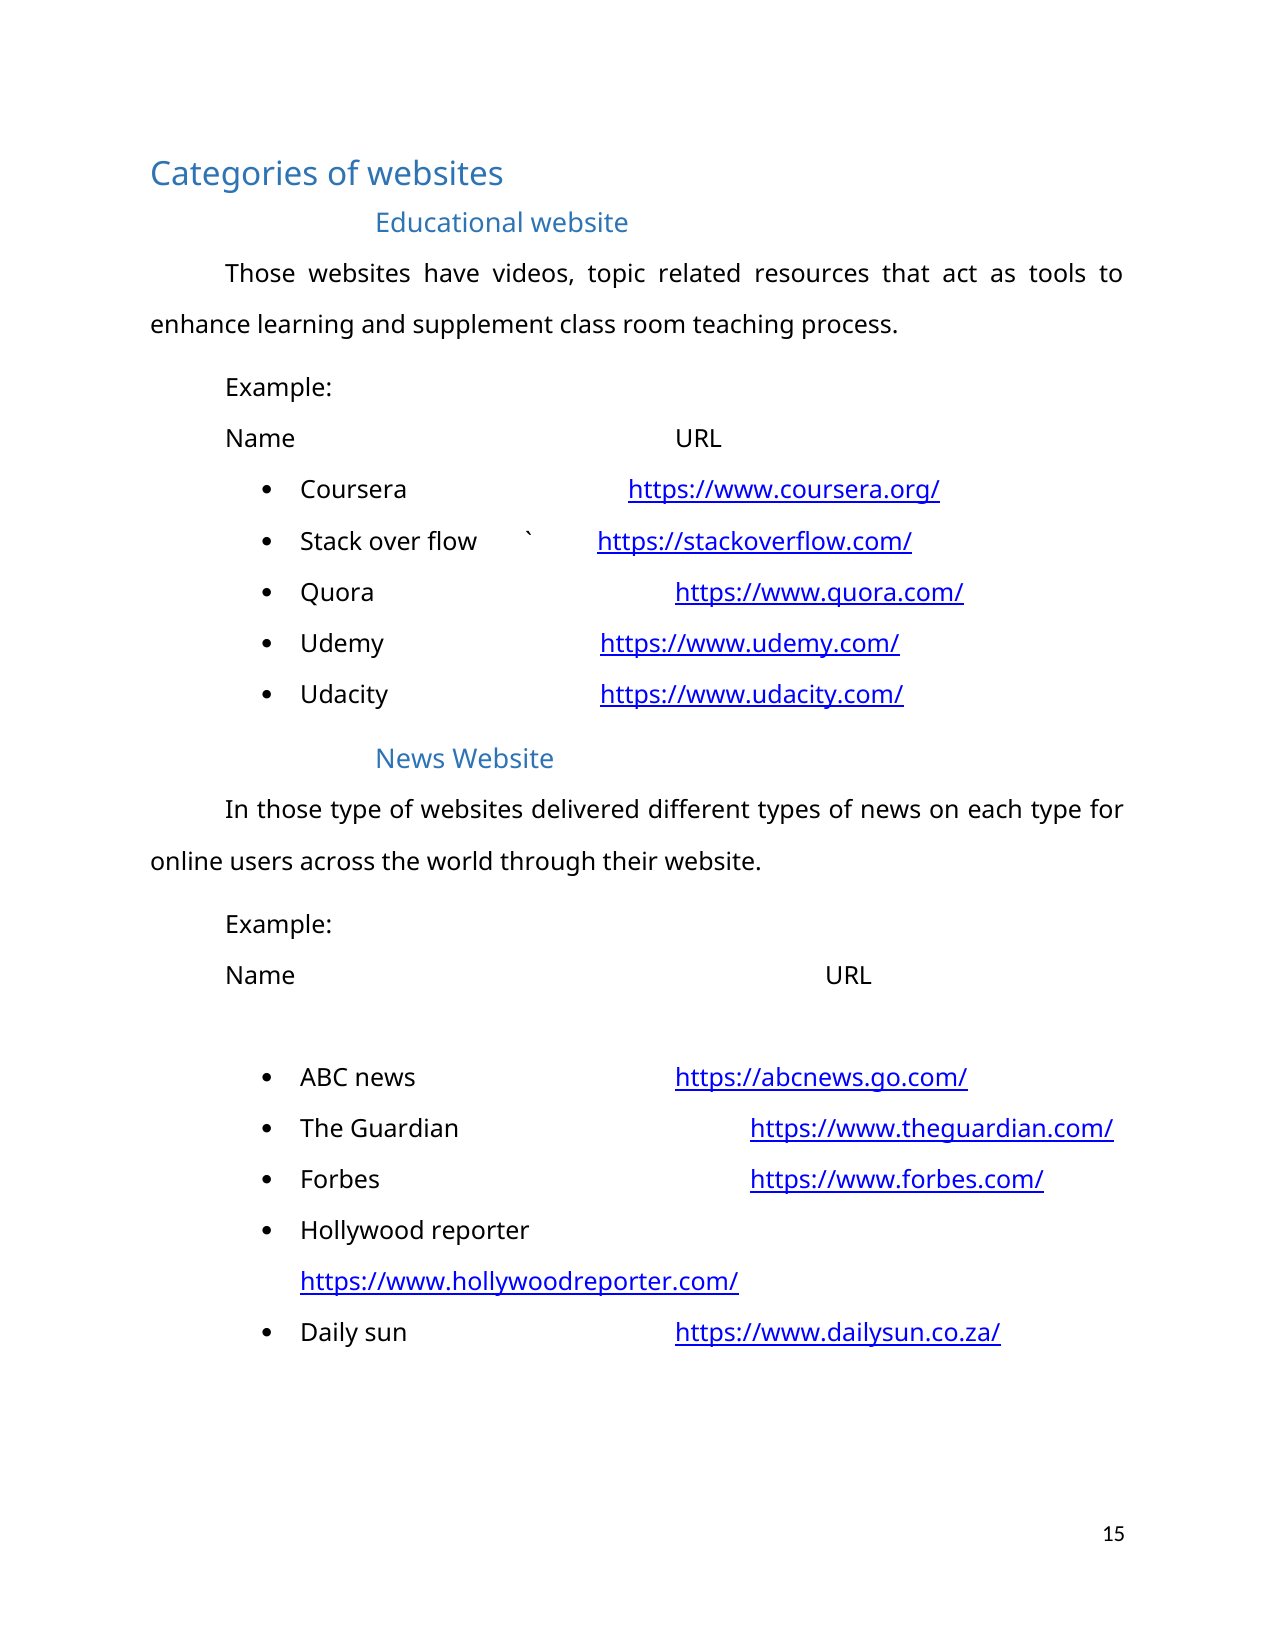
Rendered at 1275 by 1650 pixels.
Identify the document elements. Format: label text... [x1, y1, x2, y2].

list Name URL [225, 958, 1125, 992]
list Stack over flow ` https://stackoverflow.com/ [262, 523, 1125, 557]
list Quora https://www.quora.com/ [262, 574, 1125, 608]
list Name URL [225, 421, 1125, 455]
list Example: [225, 907, 1125, 941]
text Those websites have videos, topic related resources that act as tools to enhance learning and supplement class room teaching process. [150, 255, 1125, 341]
subtitle News Website [150, 740, 1125, 777]
list Hollywood reporter https://www.hollywoodreporter.com/ [262, 1213, 1125, 1298]
list The Guardian https://www.theguardian.com/ [262, 1111, 1125, 1145]
list Coursera https://www.coursera.org/ [262, 472, 1125, 506]
list ABC news https://abcnews.go.com/ [262, 1060, 1125, 1094]
text In those type of websites delivered different types of news on each type for online users across the world through their website. [150, 792, 1125, 877]
subtitle Categories of websites [150, 150, 1125, 195]
list Daily sun https://www.dailysun.co.za/ [262, 1315, 1125, 1349]
list Example: [225, 370, 1125, 404]
subtitle Educational website [150, 203, 1125, 240]
list Udacity https://www.udacity.com/ [262, 676, 1125, 710]
list Udemy https://www.udemy.com/ [262, 625, 1125, 659]
list Forbes https://www.forbes.com/ [262, 1162, 1125, 1196]
